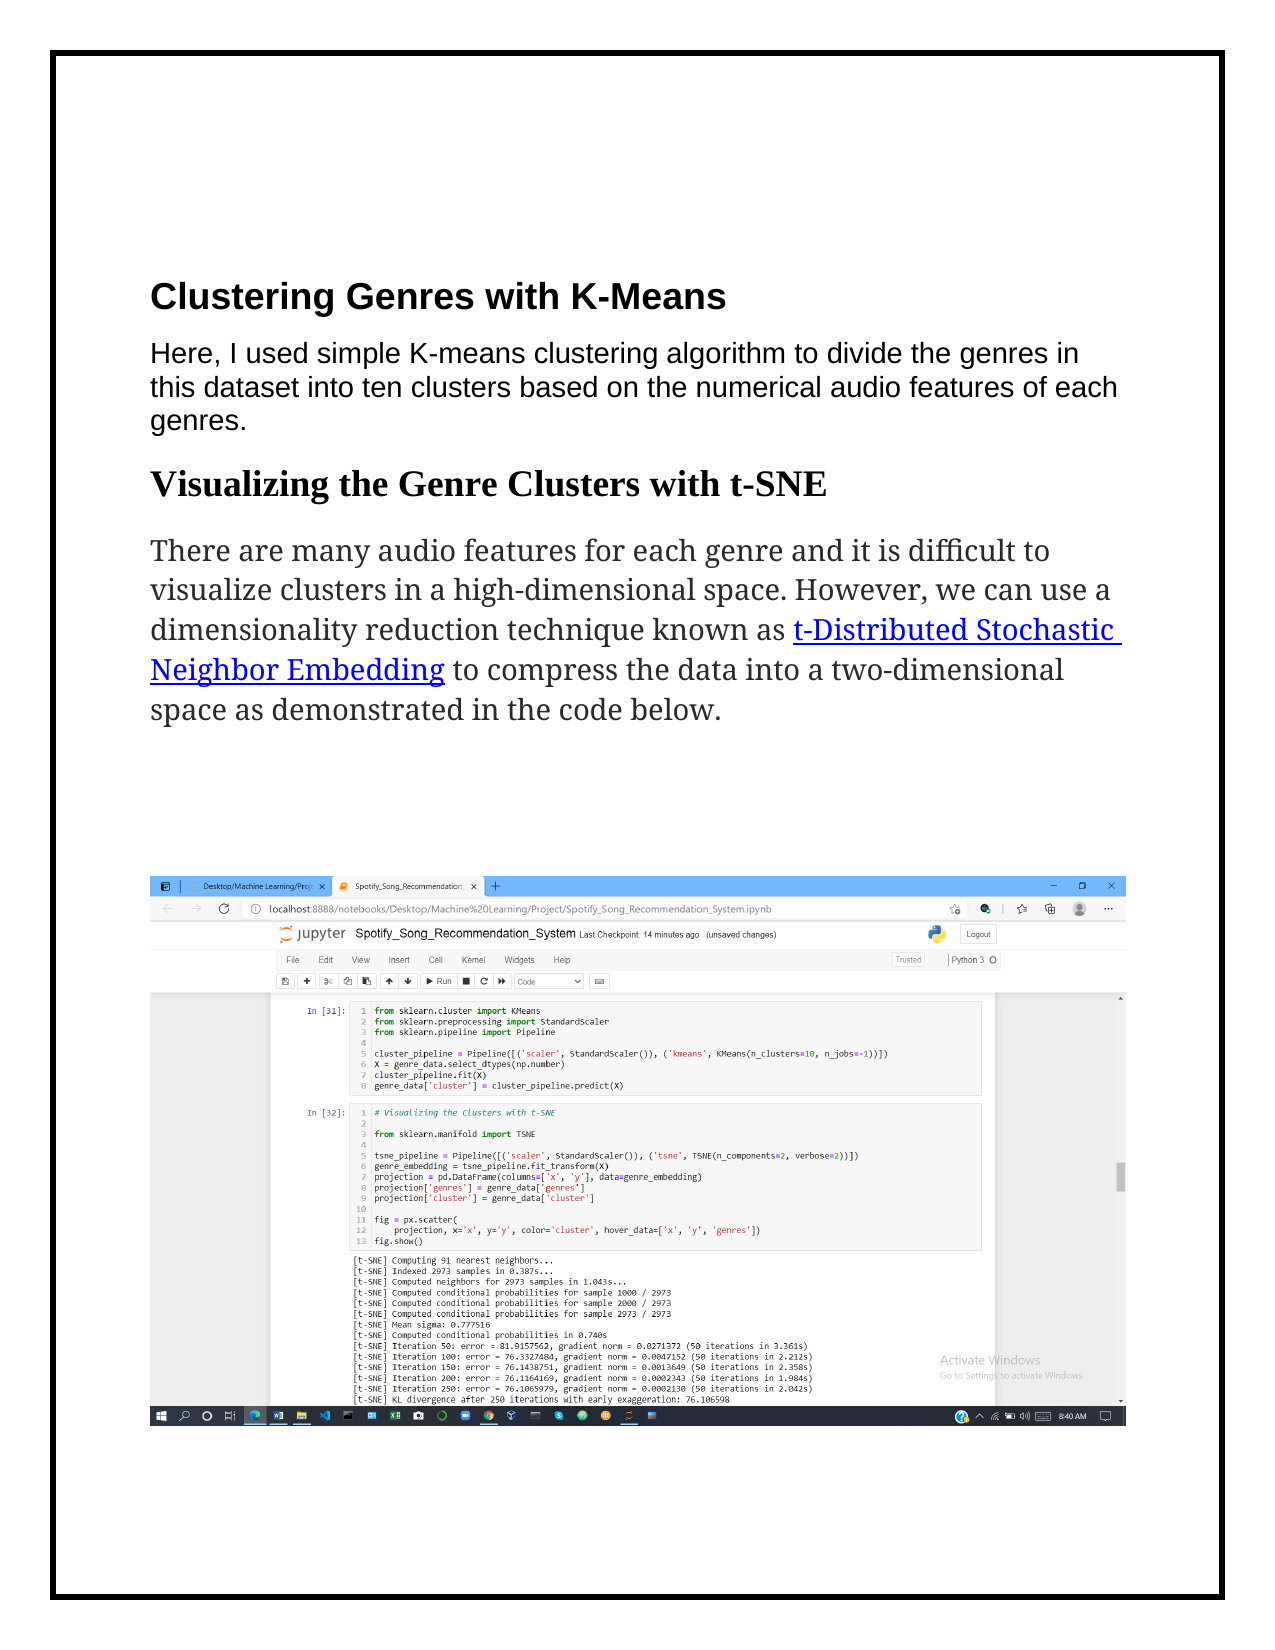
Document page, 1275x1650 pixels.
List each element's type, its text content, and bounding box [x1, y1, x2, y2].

picture [150, 876, 1126, 1426]
text There are many audio features for each genre and it is difficult to visualize clusters in a high-dimensional space. However, we can use a dimensionality reduction technique known as t-Distributed Stochastic Neighbor Embedding to compress the data into a two-dimensional space as demonstrated in the code below. [150, 530, 1125, 728]
text Visualizing the Genre Clusters with t-SNE [150, 462, 1125, 505]
subtitle Clustering Genres with K-Means [150, 274, 1125, 317]
text Here, I used simple K-means clustering algorithm to divide the genres in this dataset into ten clusters based on the numerical audio features of each genres. [150, 336, 1125, 437]
